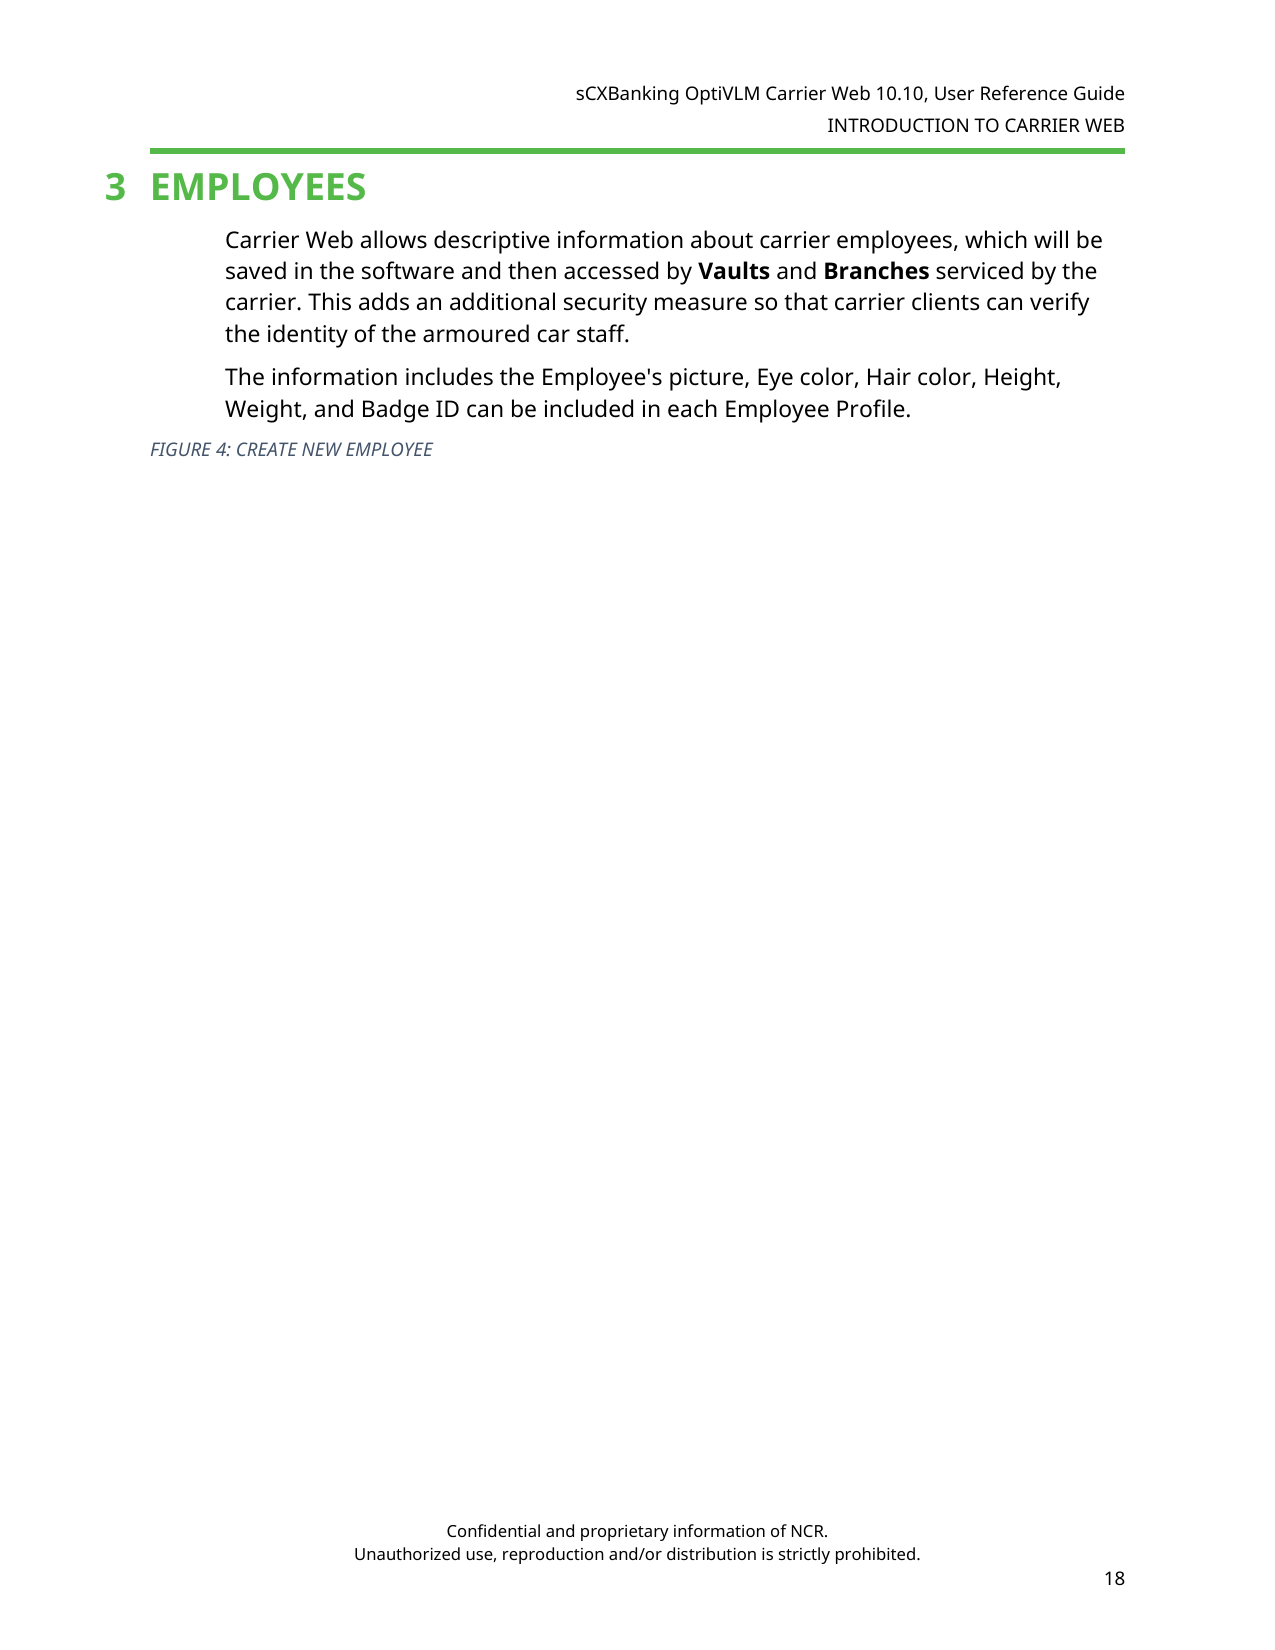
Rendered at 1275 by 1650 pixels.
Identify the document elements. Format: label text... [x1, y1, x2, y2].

subtitle EMPLOYEES [104, 160, 1125, 211]
text Carrier Web allows descriptive information about carrier employees, which will be saved in the software and then accessed by Vaults and Branches serviced by the carrier. This adds an additional security measure so that carrier clients can verify the identity of the armoured car staff. [225, 224, 1125, 349]
text FIGURE 4: CREATE NEW EMPLOYEE [150, 436, 1125, 462]
text The information includes the Employee's picture, Eye color, Hair color, Height, Weight, and Badge ID can be included in each Employee Profile. [225, 361, 1125, 424]
